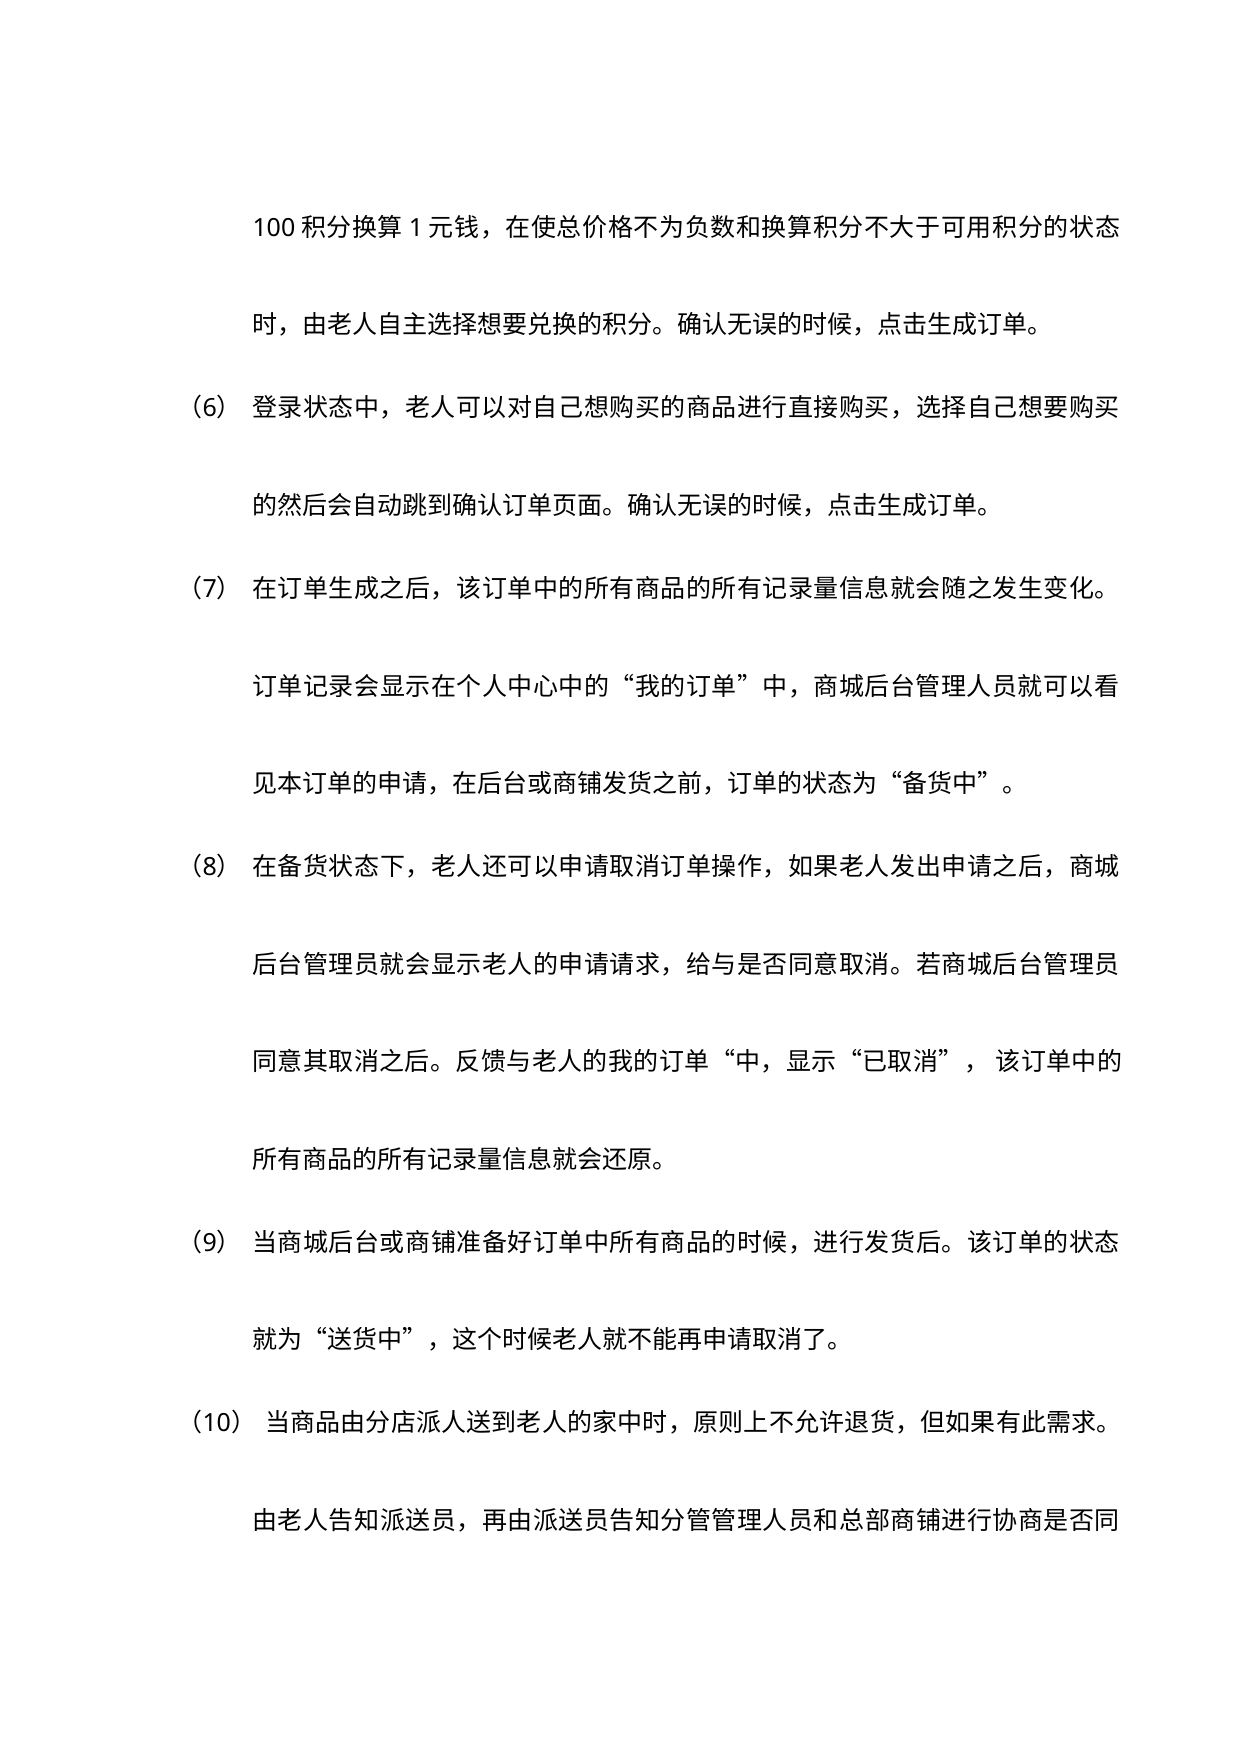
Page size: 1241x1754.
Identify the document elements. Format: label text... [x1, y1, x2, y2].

list 登录状态中，老人可以对自己想购买的商品进行直接购买，选择自己想要购买的然后会自动跳到确认订单页面。确认无误的时候，点击生成订单。 [177, 373, 1122, 536]
list 在订单生成之后，该订单中的所有商品的所有记录量信息就会随之发生变化。订单记录会显示在个人中心中的“我的订单”中，商城后台管理人员就可以看见本订单的申请，在后台或商铺发货之前，订单的状态为“备货中”。 [177, 554, 1122, 814]
list 在备货状态下，老人还可以申请取消订单操作，如果老人发出申请之后，商城后台管理员就会显示老人的申请请求，给与是否同意取消。若商城后台管理员同意其取消之后。反馈与老人的我的订单“中，显示“已取消”， 该订单中的所有商品的所有记录量信息就会还原。 [177, 832, 1122, 1190]
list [177, 193, 1122, 355]
list 当商城后台或商铺准备好订单中所有商品的时候，进行发货后。该订单的状态就为“送货中”，这个时候老人就不能再申请取消了。 [177, 1208, 1122, 1370]
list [177, 1388, 1122, 1551]
